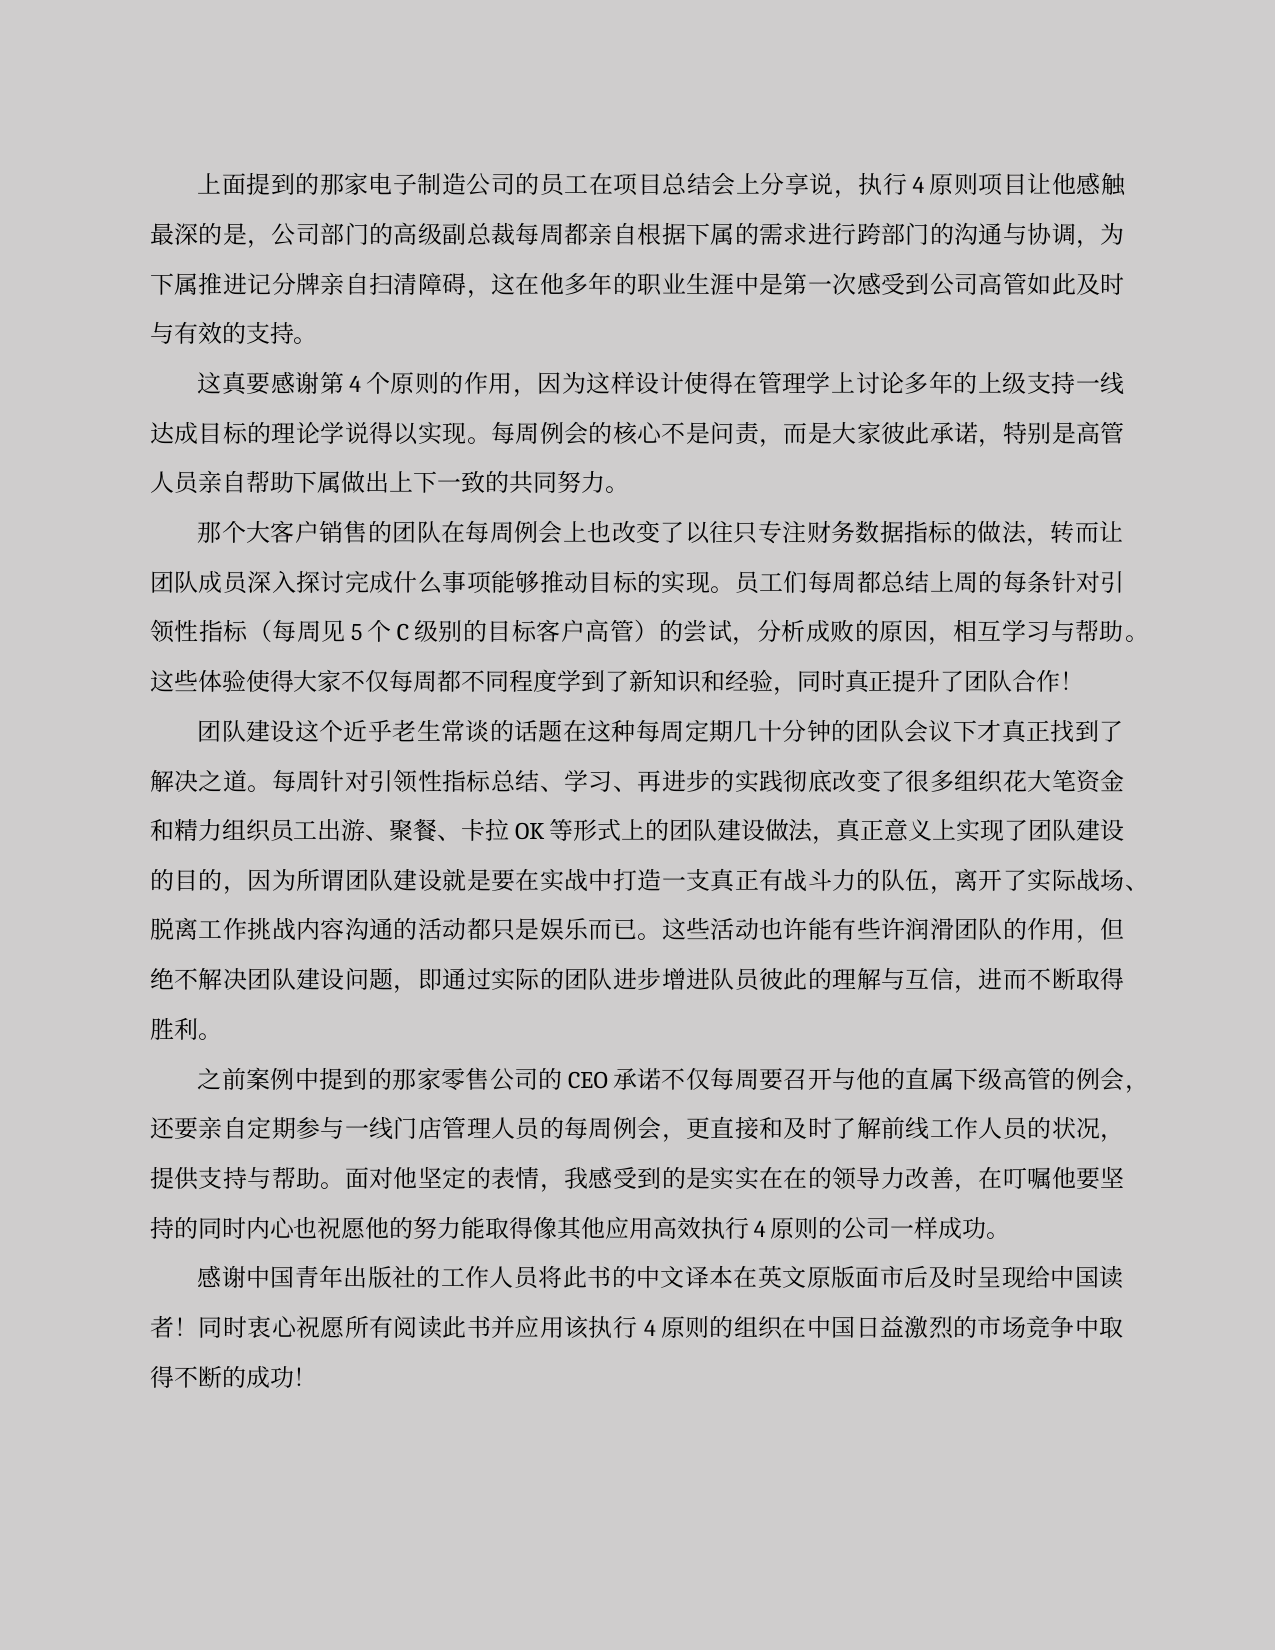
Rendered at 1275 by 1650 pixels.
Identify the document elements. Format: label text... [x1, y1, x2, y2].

text 那个大客户销售的团队在每周例会上也改变了以往只专注财务数据指标的做法，转而让团队成员深入探讨完成什么事项能够推动目标的实现。员工们每周都总结上周的每条针对引领性指标（每周见5个C级别的目标客户高管）的尝试，分析成败的原因，相互学习与帮助。这些体验使得大家不仅每周都不同程度学到了新知识和经验，同时真正提升了团队合作！ [150, 498, 1125, 697]
text 感谢中国青年出版社的工作人员将此书的中文译本在英文原版面市后及时呈现给中国读者！同时衷心祝愿所有阅读此书并应用该执行4原则的组织在中国日益激烈的市场竞争中取得不断的成功！ [150, 1243, 1125, 1392]
text 这真要感谢第4个原则的作用，因为这样设计使得在管理学上讨论多年的上级支持一线达成目标的理论学说得以实现。每周例会的核心不是问责，而是大家彼此承诺，特别是高管人员亲自帮助下属做出上下一致的共同努力。 [150, 349, 1125, 498]
text 上面提到的那家电子制造公司的员工在项目总结会上分享说，执行4原则项目让他感触最深的是，公司部门的高级副总裁每周都亲自根据下属的需求进行跨部门的沟通与协调，为下属推进记分牌亲自扫清障碍，这在他多年的职业生涯中是第一次感受到公司高管如此及时与有效的支持。 [150, 150, 1125, 349]
text 团队建设这个近乎老生常谈的话题在这种每周定期几十分钟的团队会议下才真正找到了解决之道。每周针对引领性指标总结、学习、再进步的实践彻底改变了很多组织花大笔资金和精力组织员工出游、聚餐、卡拉OK等形式上的团队建设做法，真正意义上实现了团队建设的目的，因为所谓团队建设就是要在实战中打造一支真正有战斗力的队伍，离开了实际战场、脱离工作挑战内容沟通的活动都只是娱乐而已。这些活动也许能有些许润滑团队的作用，但绝不解决团队建设问题，即通过实际的团队进步增进队员彼此的理解与互信，进而不断取得胜利。 [150, 697, 1125, 1044]
text 之前案例中提到的那家零售公司的CEO承诺不仅每周要召开与他的直属下级高管的例会，还要亲自定期参与一线门店管理人员的每周例会，更直接和及时了解前线工作人员的状况，提供支持与帮助。面对他坚定的表情，我感受到的是实实在在的领导力改善，在叮嘱他要坚持的同时内心也祝愿他的努力能取得像其他应用高效执行4原则的公司一样成功。 [150, 1044, 1125, 1243]
